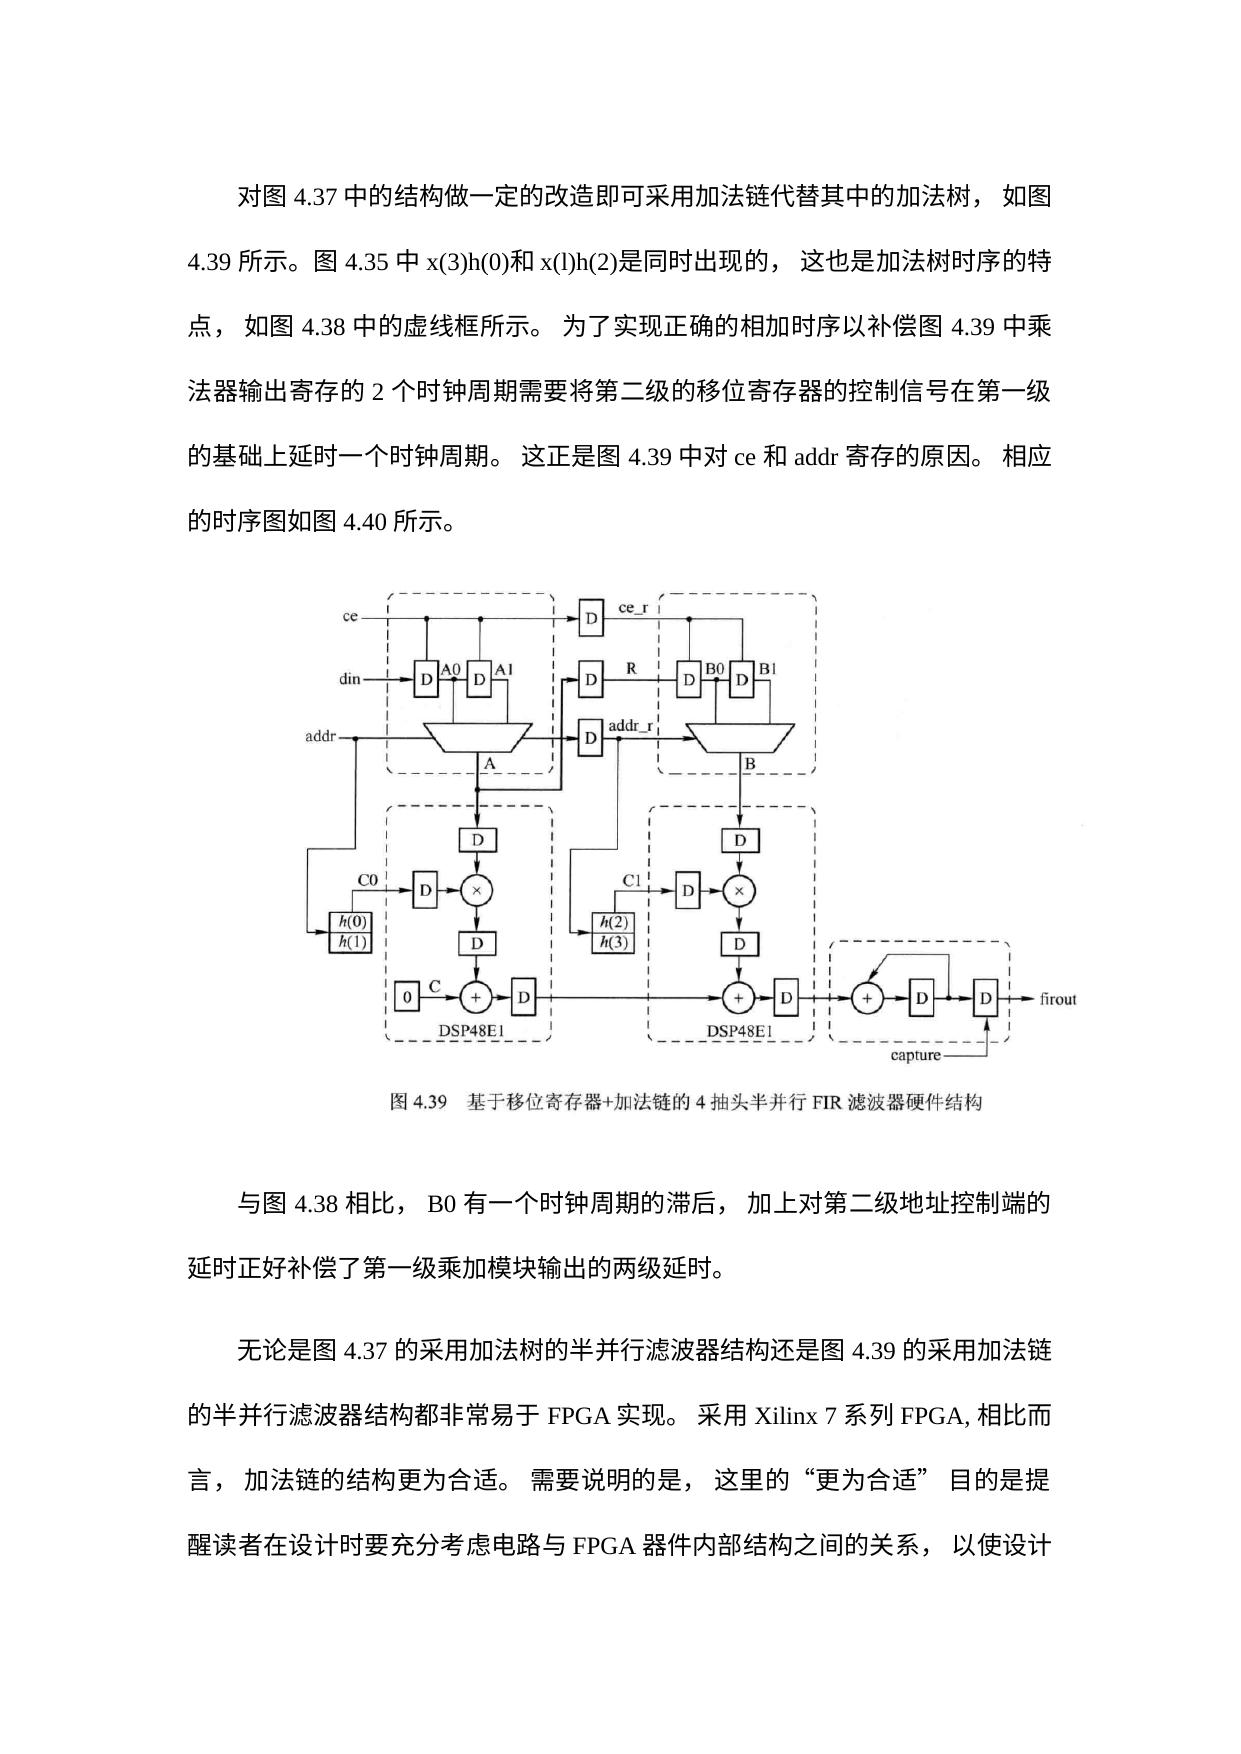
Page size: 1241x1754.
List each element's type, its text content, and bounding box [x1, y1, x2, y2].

picture [231, 568, 1097, 1127]
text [187, 1316, 1053, 1576]
text 对图 4.37 中的结构做一定的改造即可采用加法链代替其中的加法树， 如图 4.39 所示。图 4.35 中 x(3)h(0)和x(l)h(2)是同时出现的， 这也是加法树时序的特点， 如图 4.38 中的虚线框所示。 为了实现正确的相加时序以补偿图 4.39 中乘法器输出寄存的 2 个时钟周期需要将第二级的移位寄存器的控制信号在第一级的基础上延时一个时钟周期。 这正是图 4.39 中对ce 和 addr 寄存的原因。 相应的时序图如图 4.40 所示。 [187, 162, 1053, 552]
text 与图 4.38 相比， B0 有一个时钟周期的滞后， 加上对第二级地址控制端的延时正好补偿了第一级乘加模块输出的两级延时。 [187, 1169, 1053, 1299]
